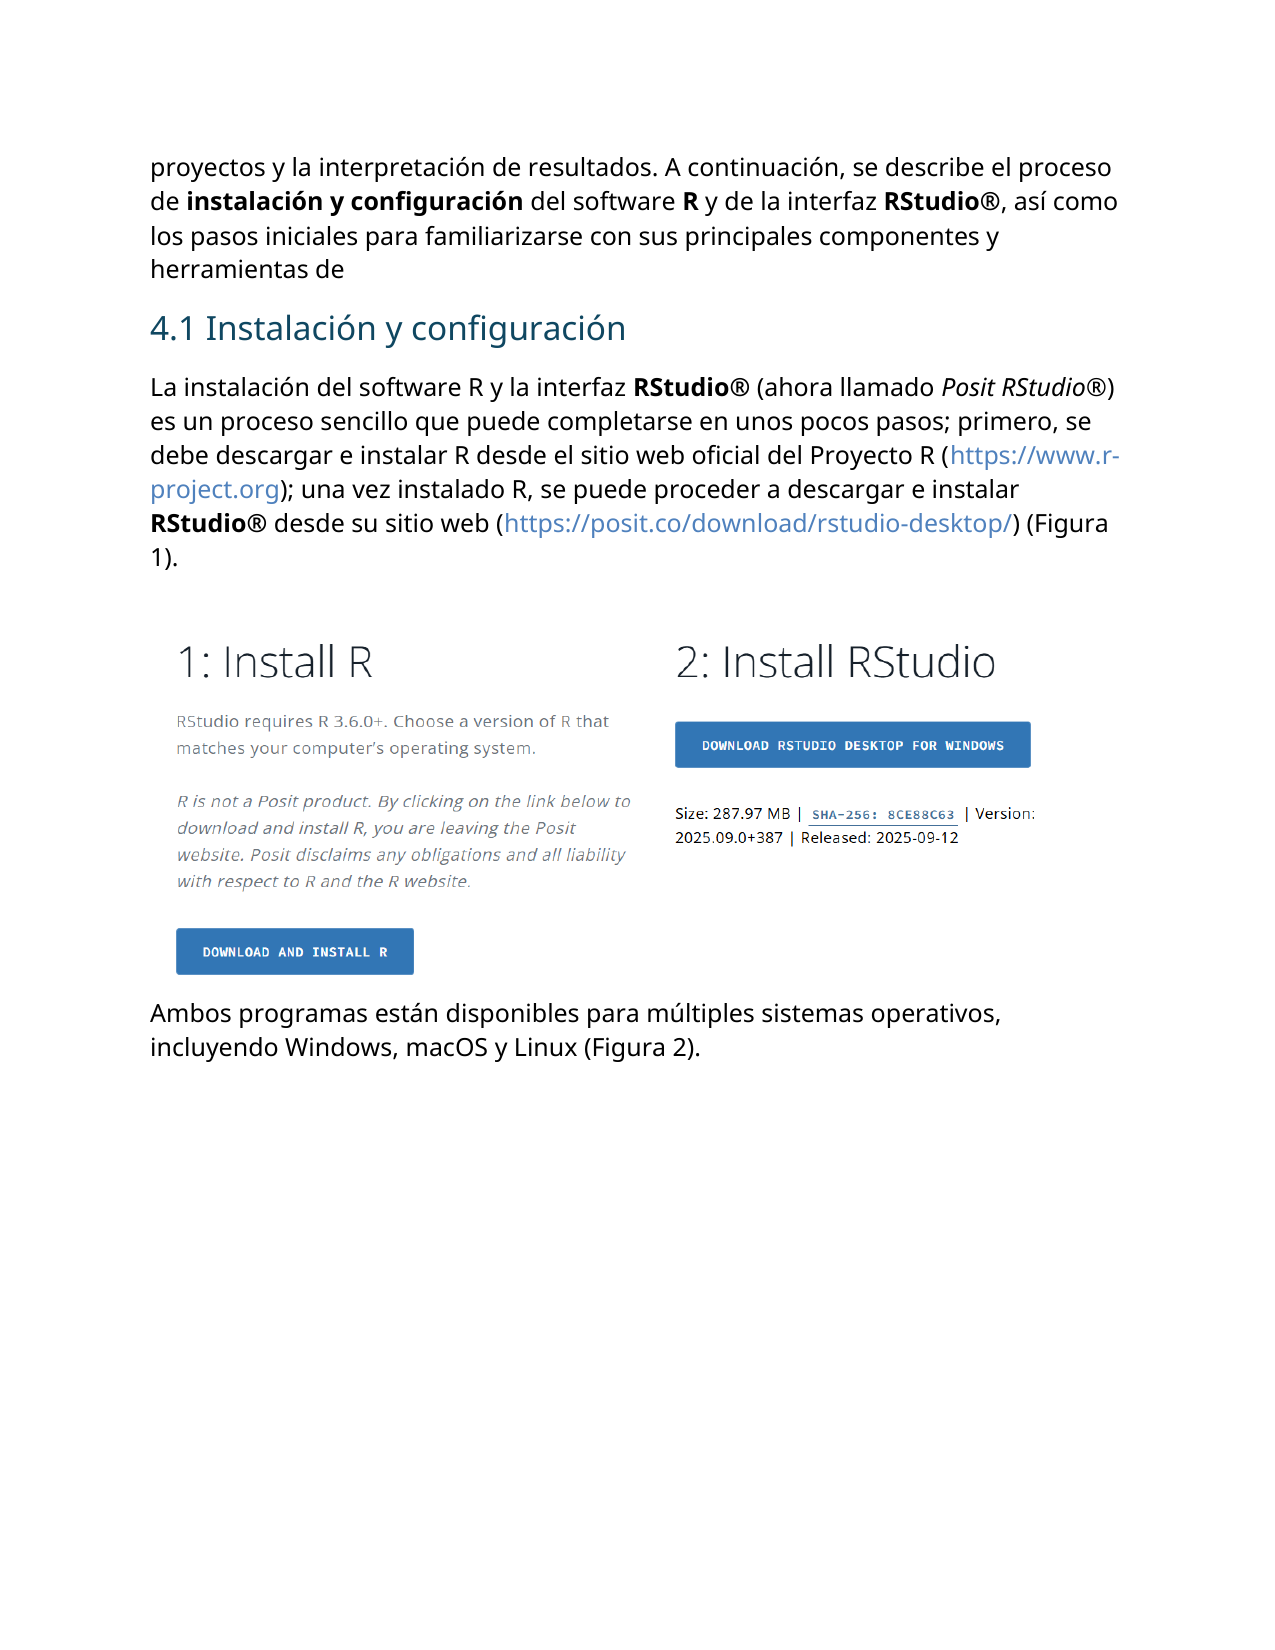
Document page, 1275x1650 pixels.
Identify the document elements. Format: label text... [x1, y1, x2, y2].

text La instalación del software R y la interfaz RStudio® (ahora llamado Posit RStudio®) es un proceso sencillo que puede completarse en unos pocos pasos; primero, se debe descargar e instalar R desde el sitio web oficial del Proyecto R (https://www.r-project.org); una vez instalado R, se puede proceder a descargar e instalar RStudio® desde su sitio web (https://posit.co/download/rstudio-desktop/) (Figura 1). [150, 369, 1125, 573]
picture [168, 592, 1044, 977]
subtitle 4.1 Instalación y configuración [150, 305, 1125, 350]
text Ambos programas están disponibles para múltiples sistemas operativos, incluyendo Windows, macOS y Linux (Figura 2). [150, 996, 1125, 1064]
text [150, 150, 1125, 286]
